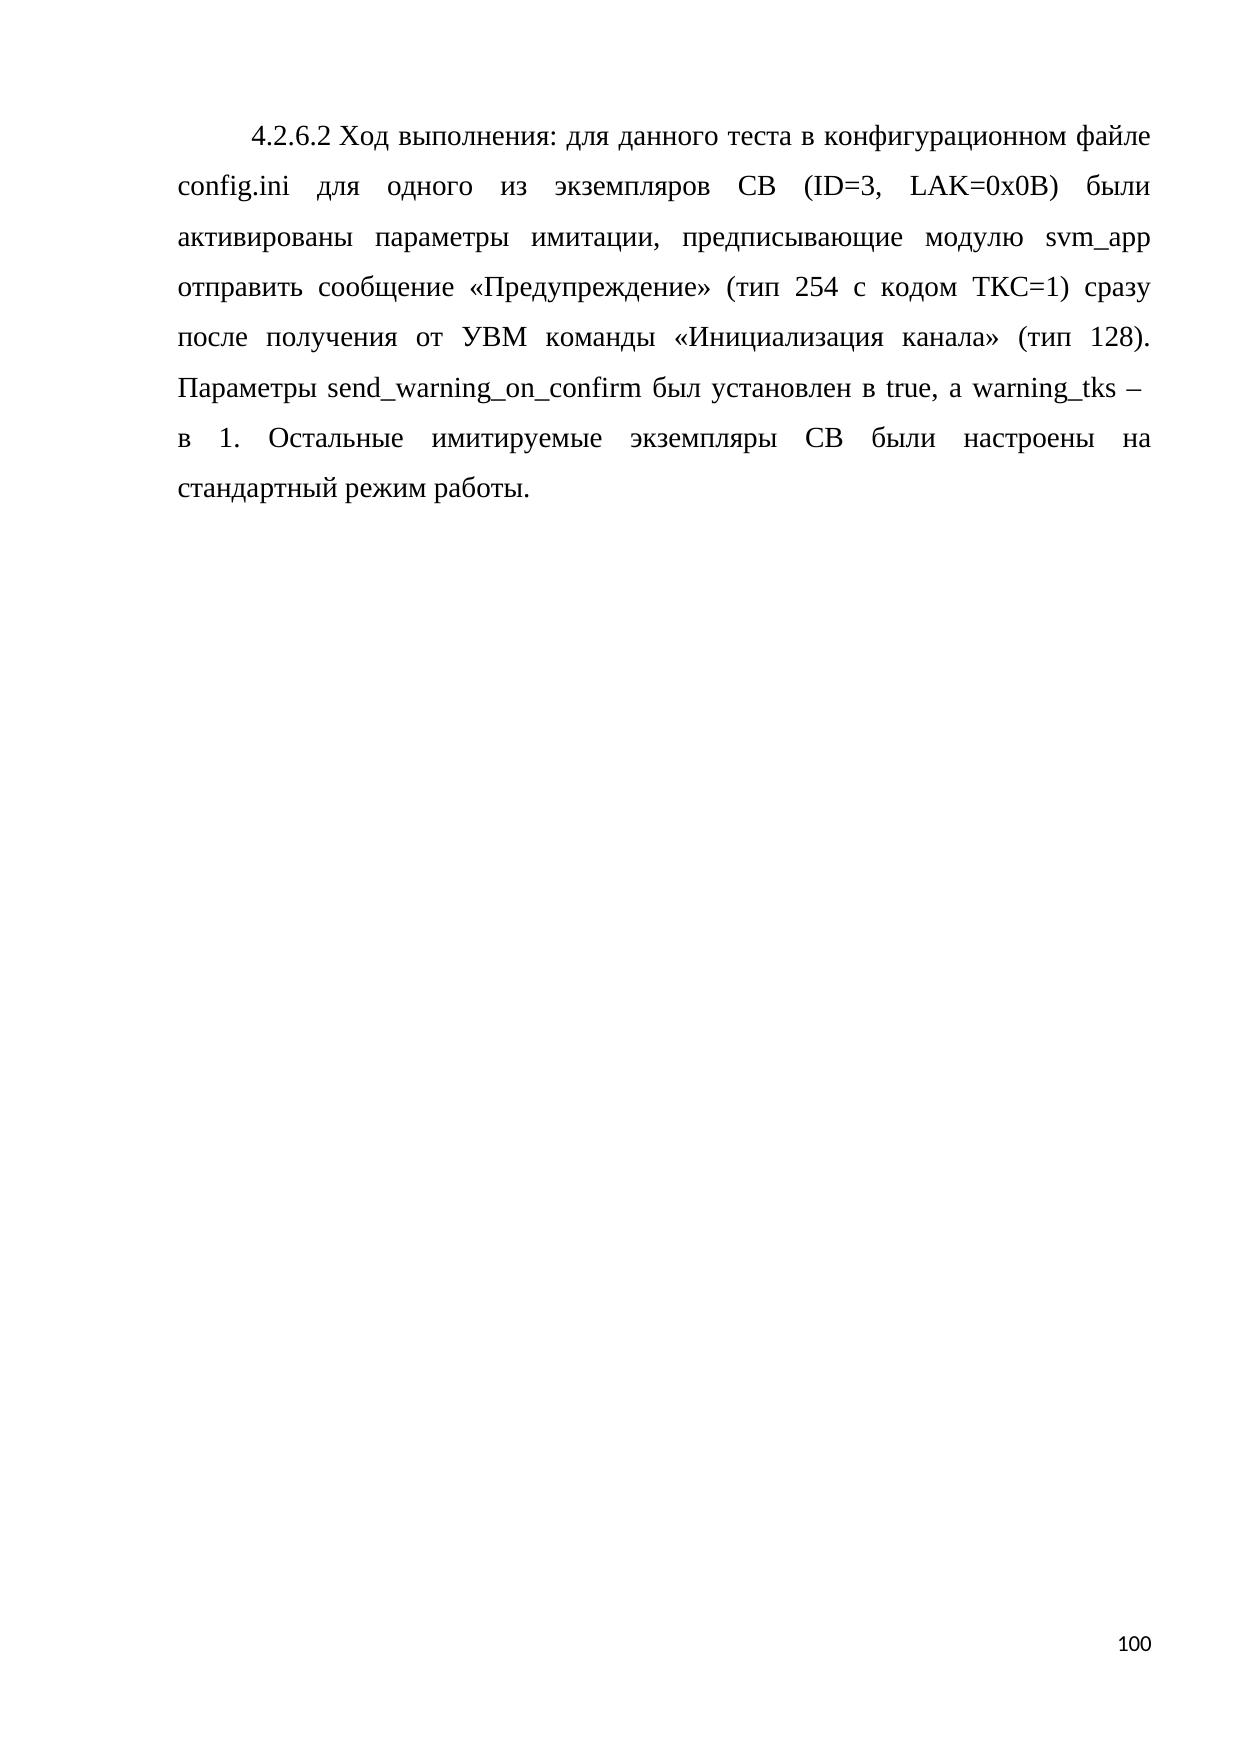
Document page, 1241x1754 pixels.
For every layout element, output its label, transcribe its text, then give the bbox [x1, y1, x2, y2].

text Ход выполнения: для данного теста в конфигурационном файле config.ini для одного из экземпляров СВ (ID=3, LAK=0x0B) были активированы параметры имитации, предписывающие модулю svm_app отправить сообщение «Предупреждение» (тип 254 с кодом ТКС=1) сразу после получения от УВМ команды «Инициализация канала» (тип 128). Параметры send_warning_on_confirm был установлен в true, а warning_tks – в 1. Остальные имитируемые экземпляры СВ были настроены на стандартный режим работы. [177, 118, 1152, 504]
